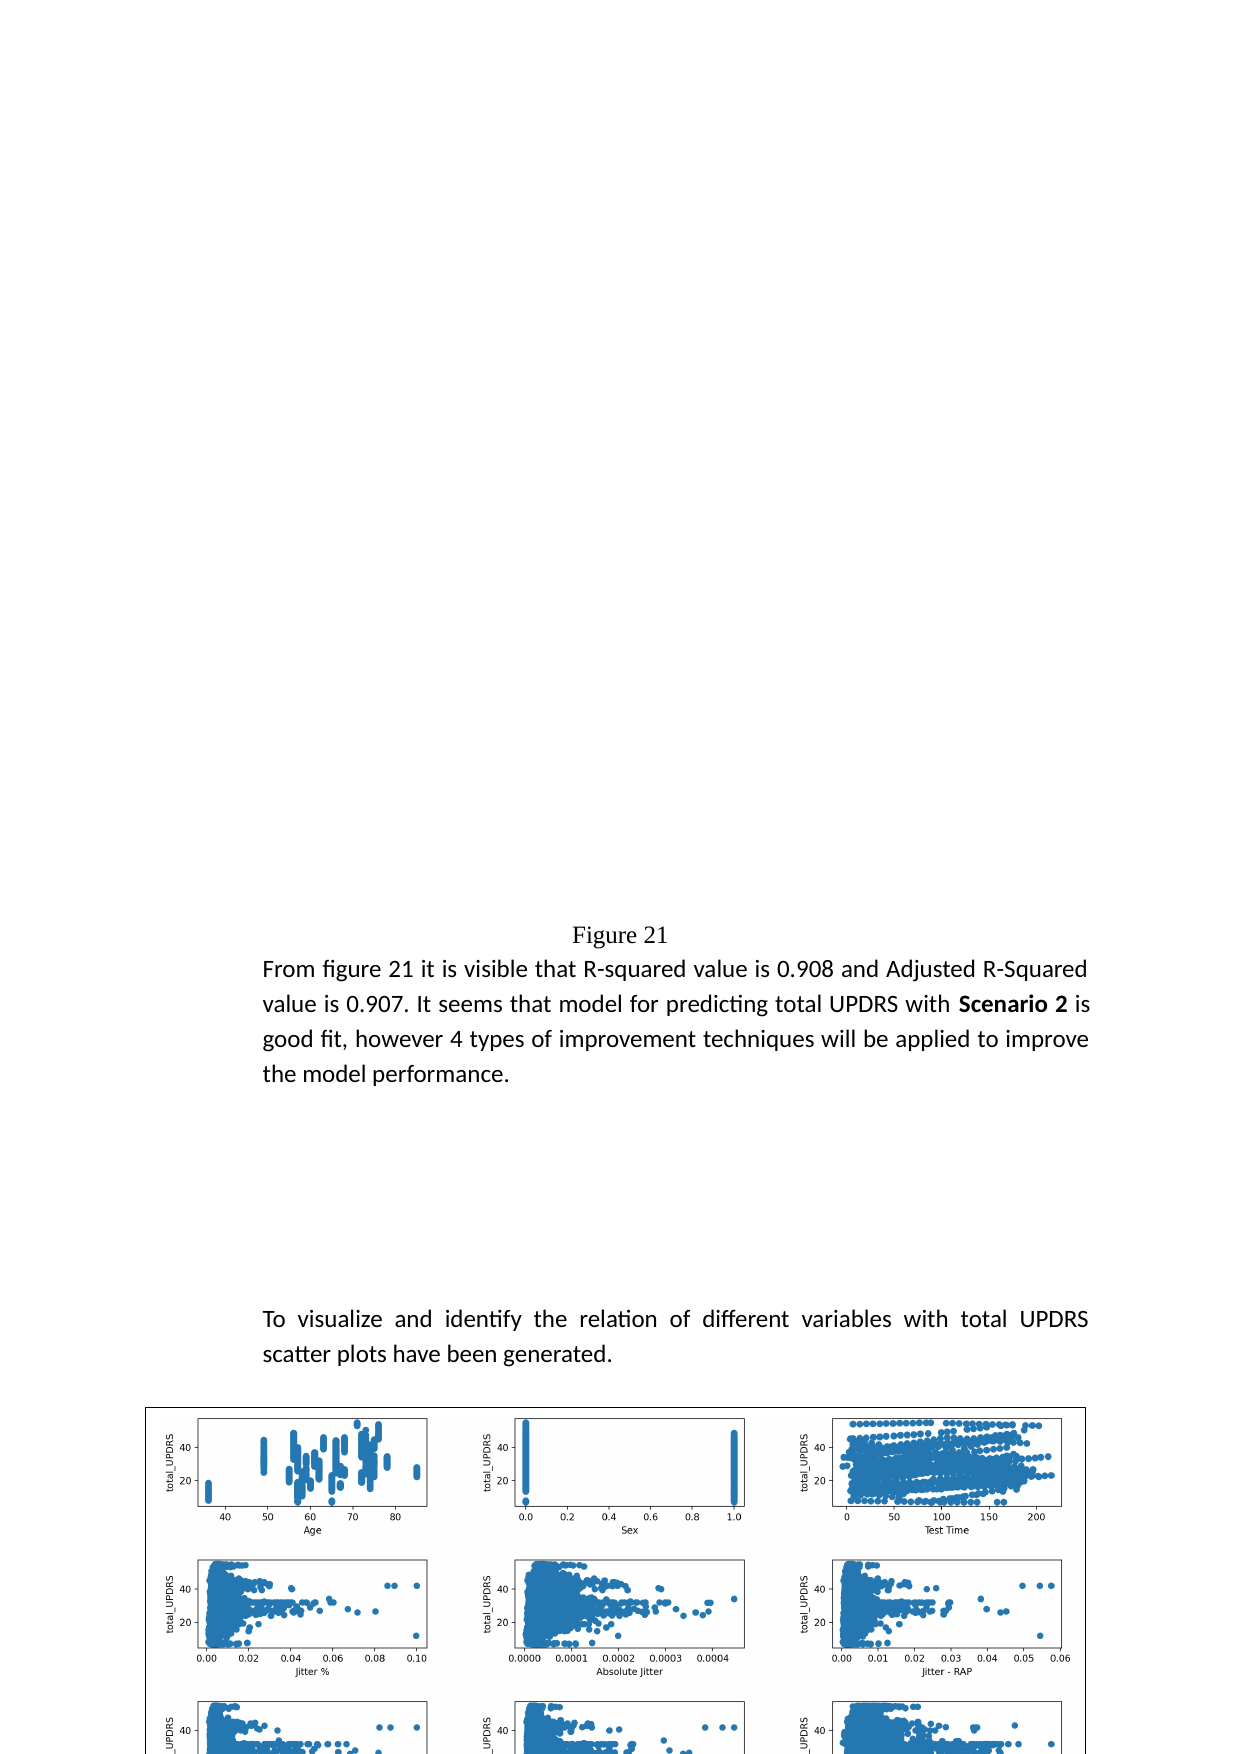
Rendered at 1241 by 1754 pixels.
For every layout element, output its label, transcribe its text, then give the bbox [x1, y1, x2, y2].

list To visualize and identify the relation of different variables with total UPDRS scatter plots have been generated. [262, 1303, 1090, 1368]
text Figure 21 [150, 920, 1090, 949]
picture [160, 1414, 1075, 1754]
list From figure 21 it is visible that R-squared value is 0.908 and Adjusted R-Squared value is 0.907. It seems that model for predicting total UPDRS with Scenario 2 is good fit, however 4 types of improvement techniques will be applied to improve the model performance. [262, 953, 1090, 1088]
